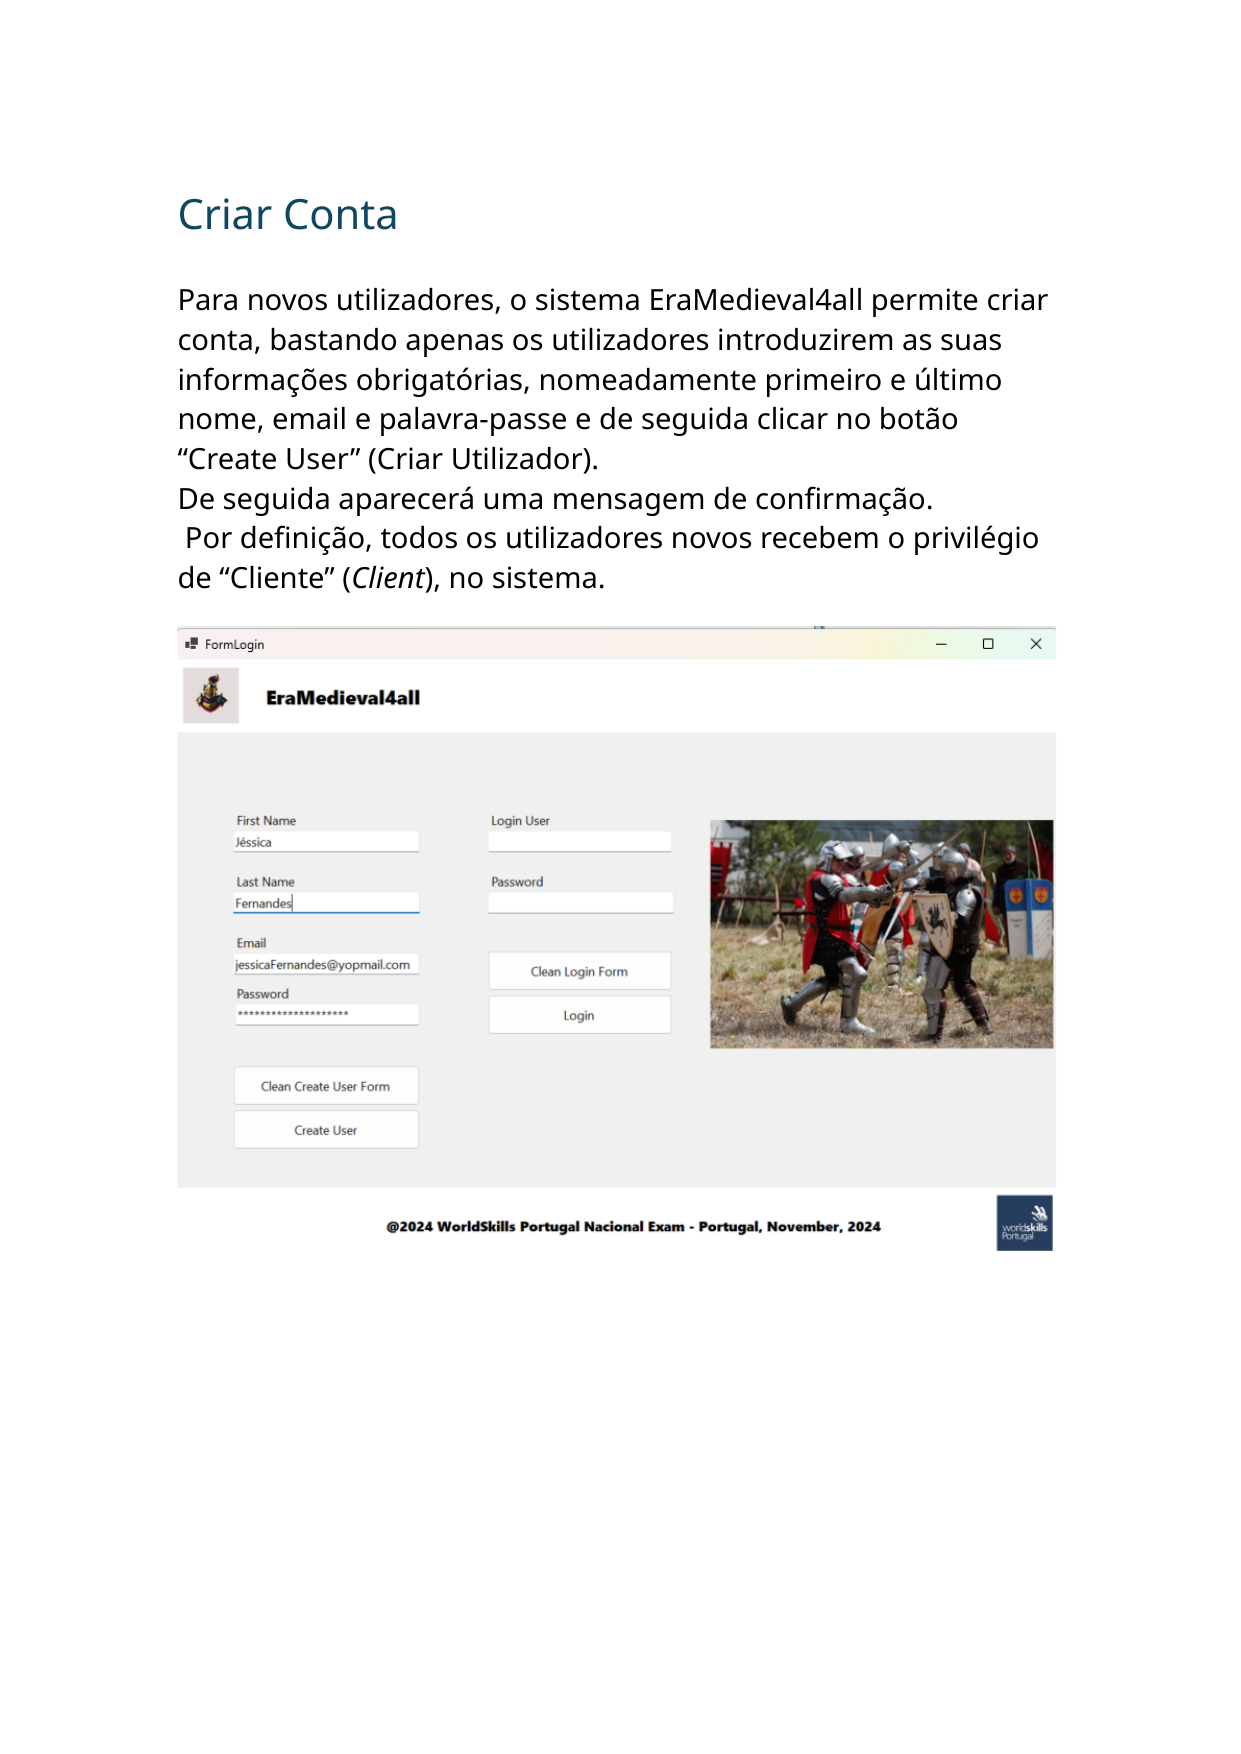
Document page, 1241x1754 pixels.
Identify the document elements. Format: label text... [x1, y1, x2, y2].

subtitle Criar Conta [177, 185, 1063, 242]
text Para novos utilizadores, o sistema EraMedieval4all permite criar conta, bastando apenas os utilizadores introduzirem as suas informações obrigatórias, nomeadamente primeiro e último nome, email e palavra-passe e de seguida clicar no botão “Create User” (Criar Utilizador). De seguida aparecerá uma mensagem de confirmação. Por definição, todos os utilizadores novos recebem o privilégio de “Cliente” (Client), no sistema. [177, 279, 1063, 597]
picture [177, 626, 1057, 1253]
